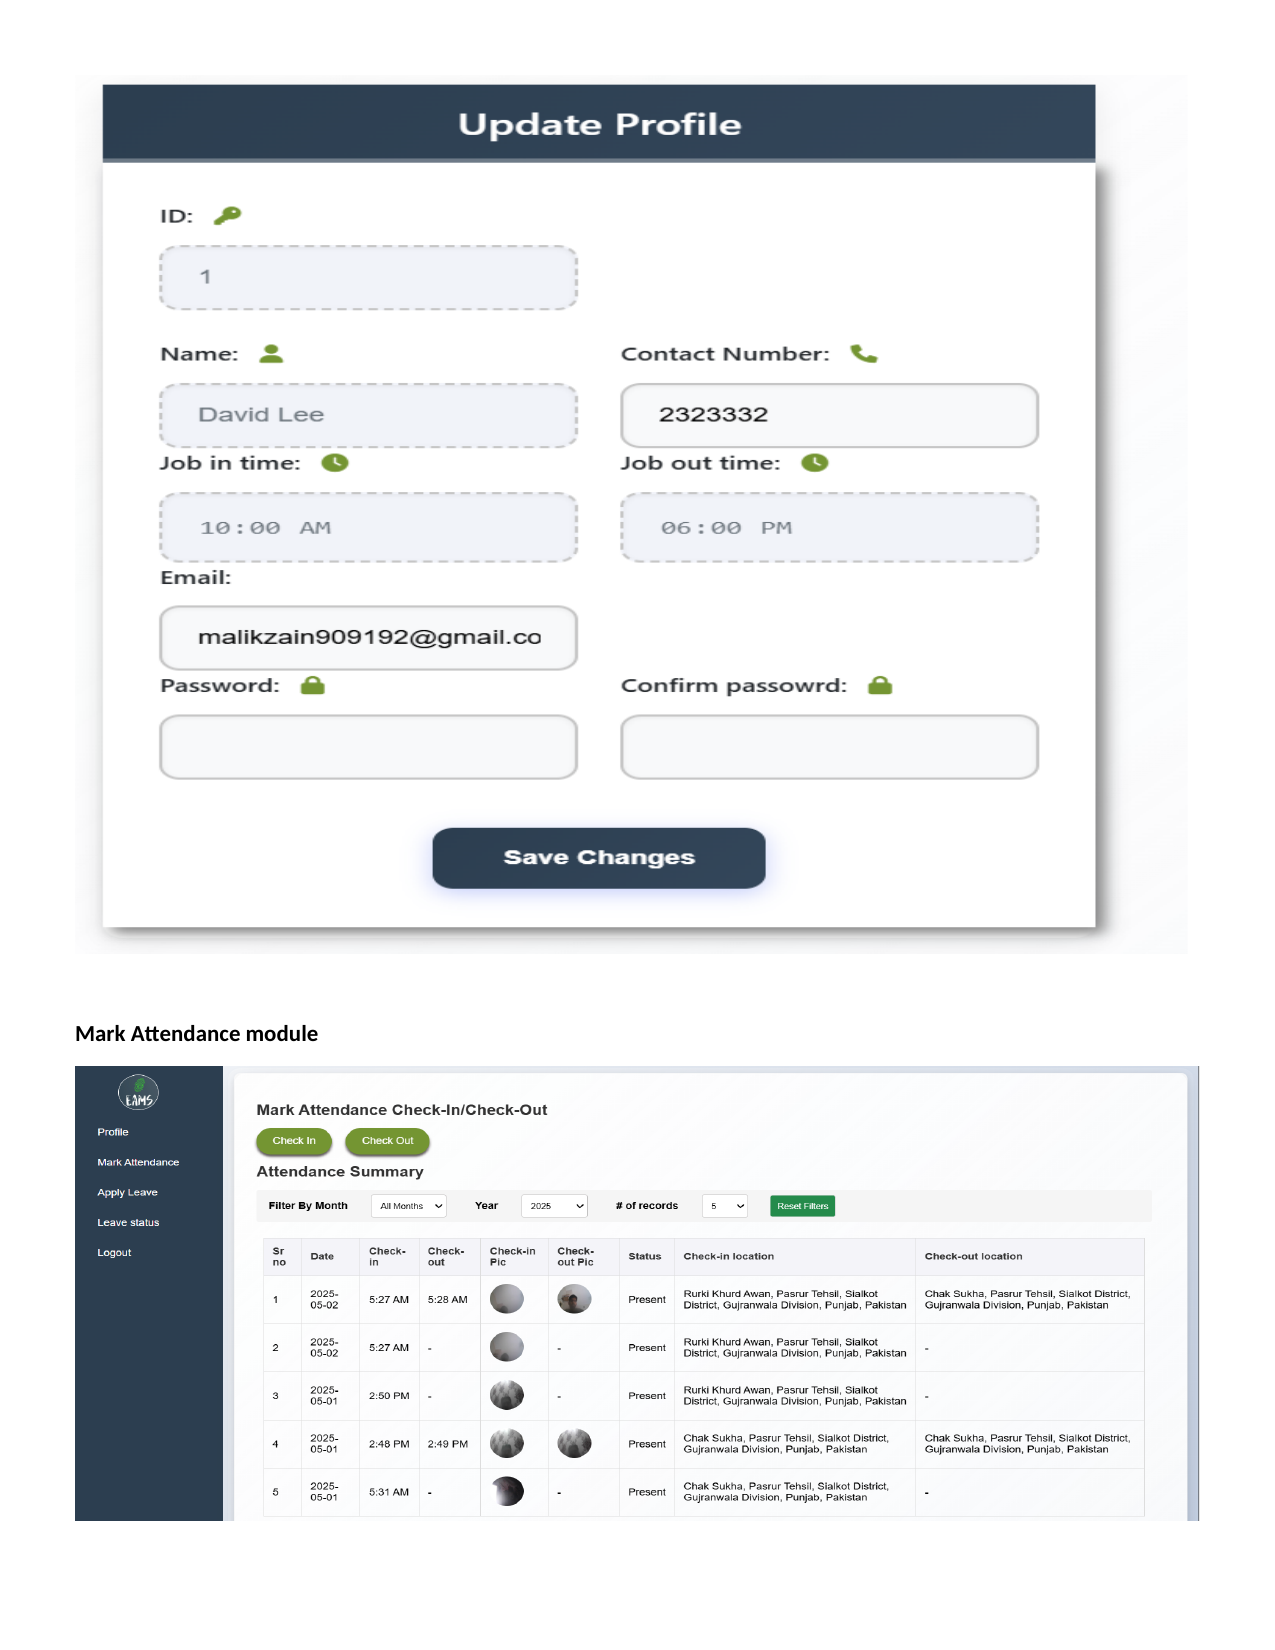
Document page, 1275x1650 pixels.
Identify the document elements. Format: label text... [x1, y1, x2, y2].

picture [75, 1066, 1200, 1521]
picture [75, 75, 1188, 954]
text Mark Attendance module [75, 1019, 1200, 1047]
